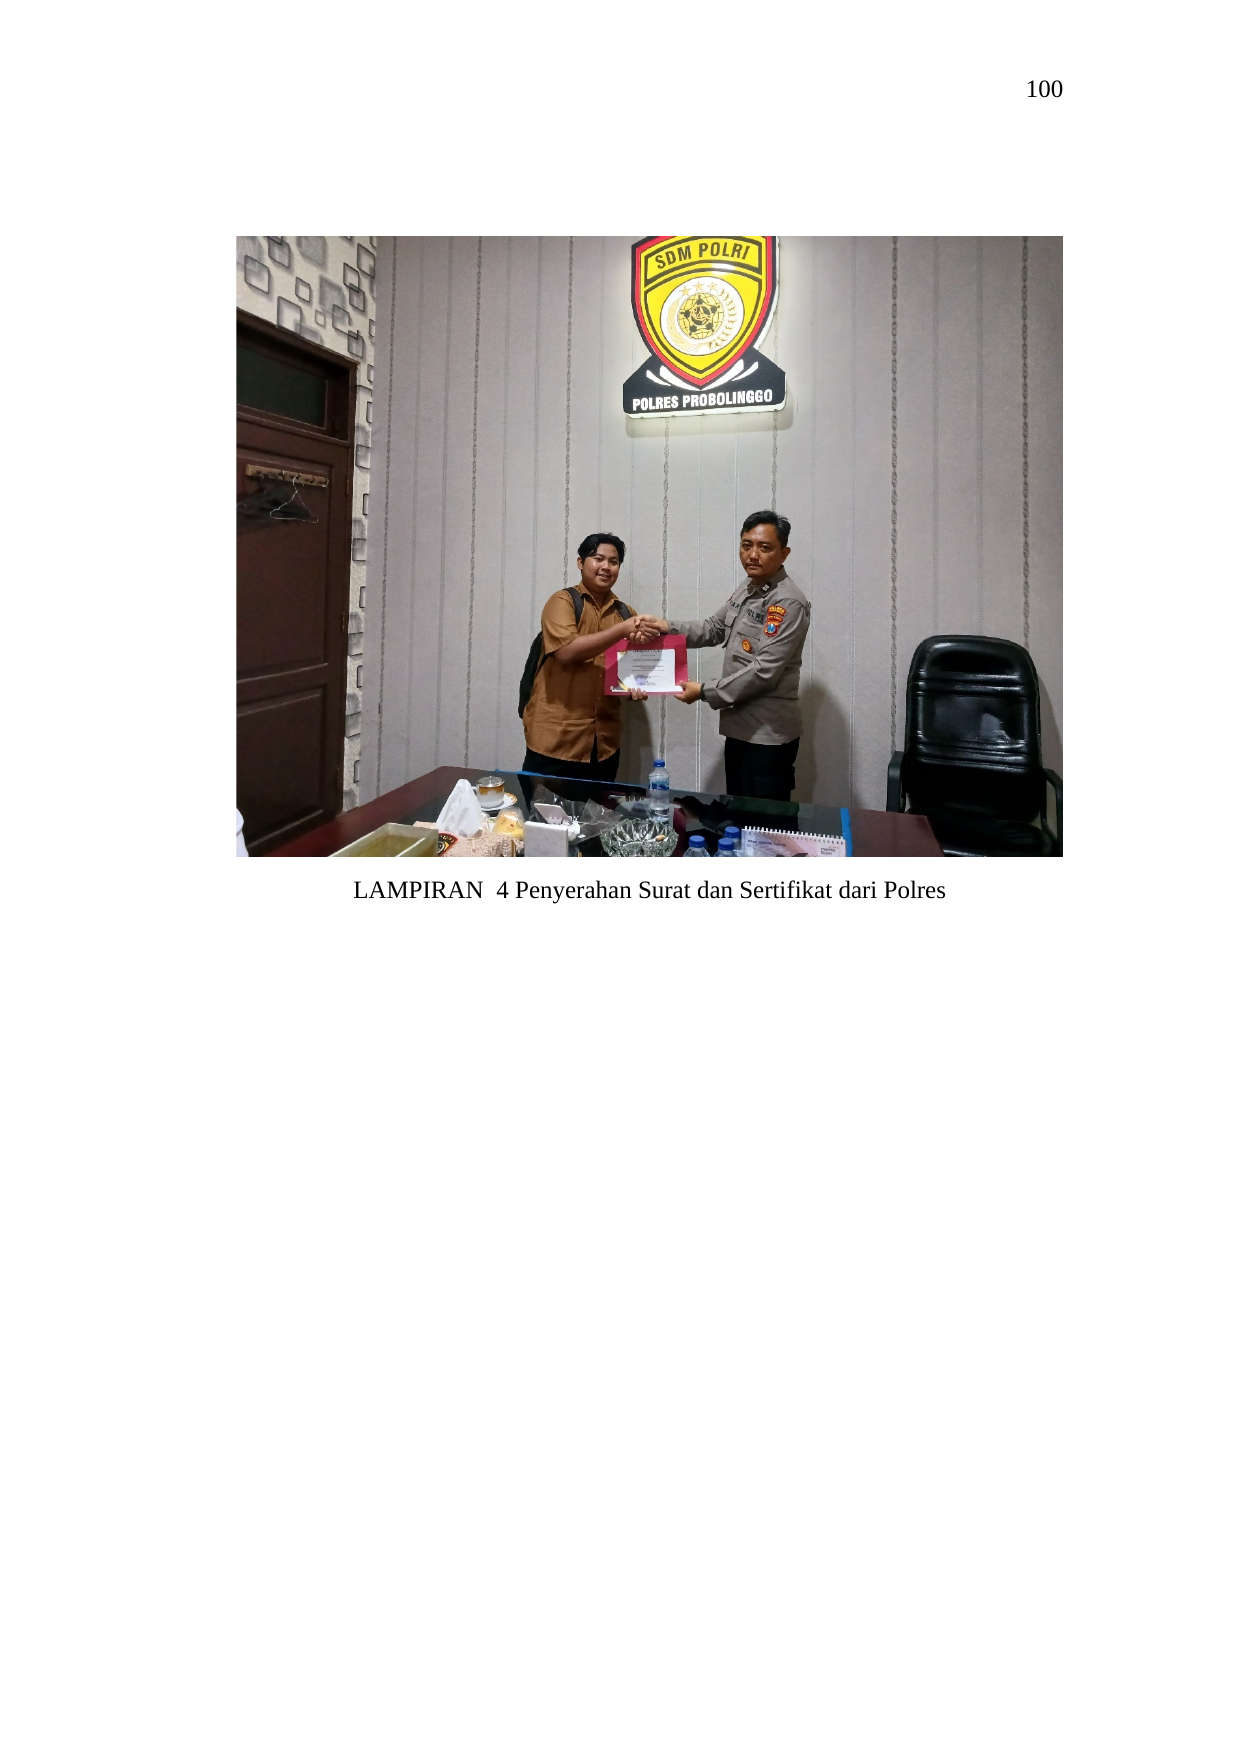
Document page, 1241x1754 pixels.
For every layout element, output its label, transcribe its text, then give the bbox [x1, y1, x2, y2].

picture [236, 236, 1063, 857]
text LAMPIRAN 4 Penyerahan Surat dan Sertifikat dari Polres [236, 875, 1063, 904]
